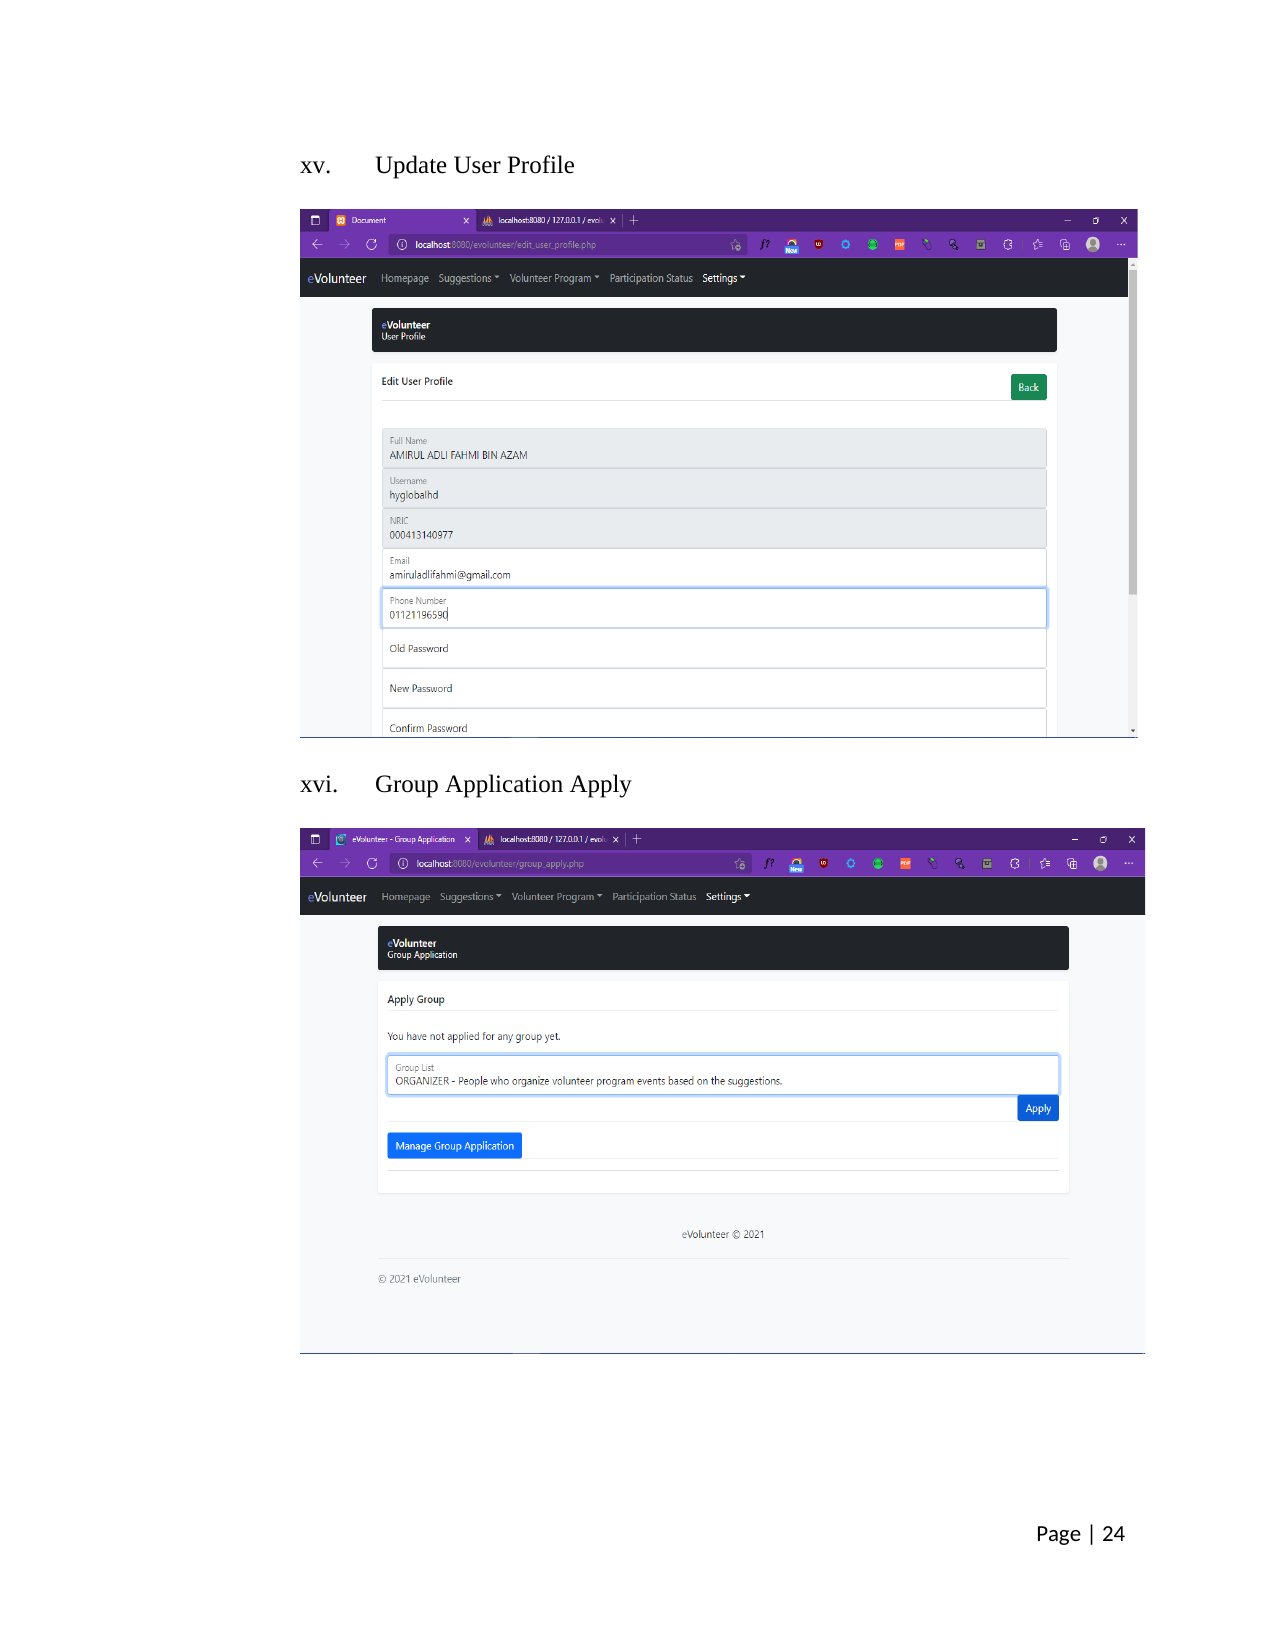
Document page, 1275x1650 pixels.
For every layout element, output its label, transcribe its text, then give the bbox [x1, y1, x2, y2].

picture [300, 828, 1146, 1354]
list Update User Profile [300, 150, 1125, 179]
picture [300, 209, 1138, 738]
list Group Application Apply [300, 769, 1125, 797]
